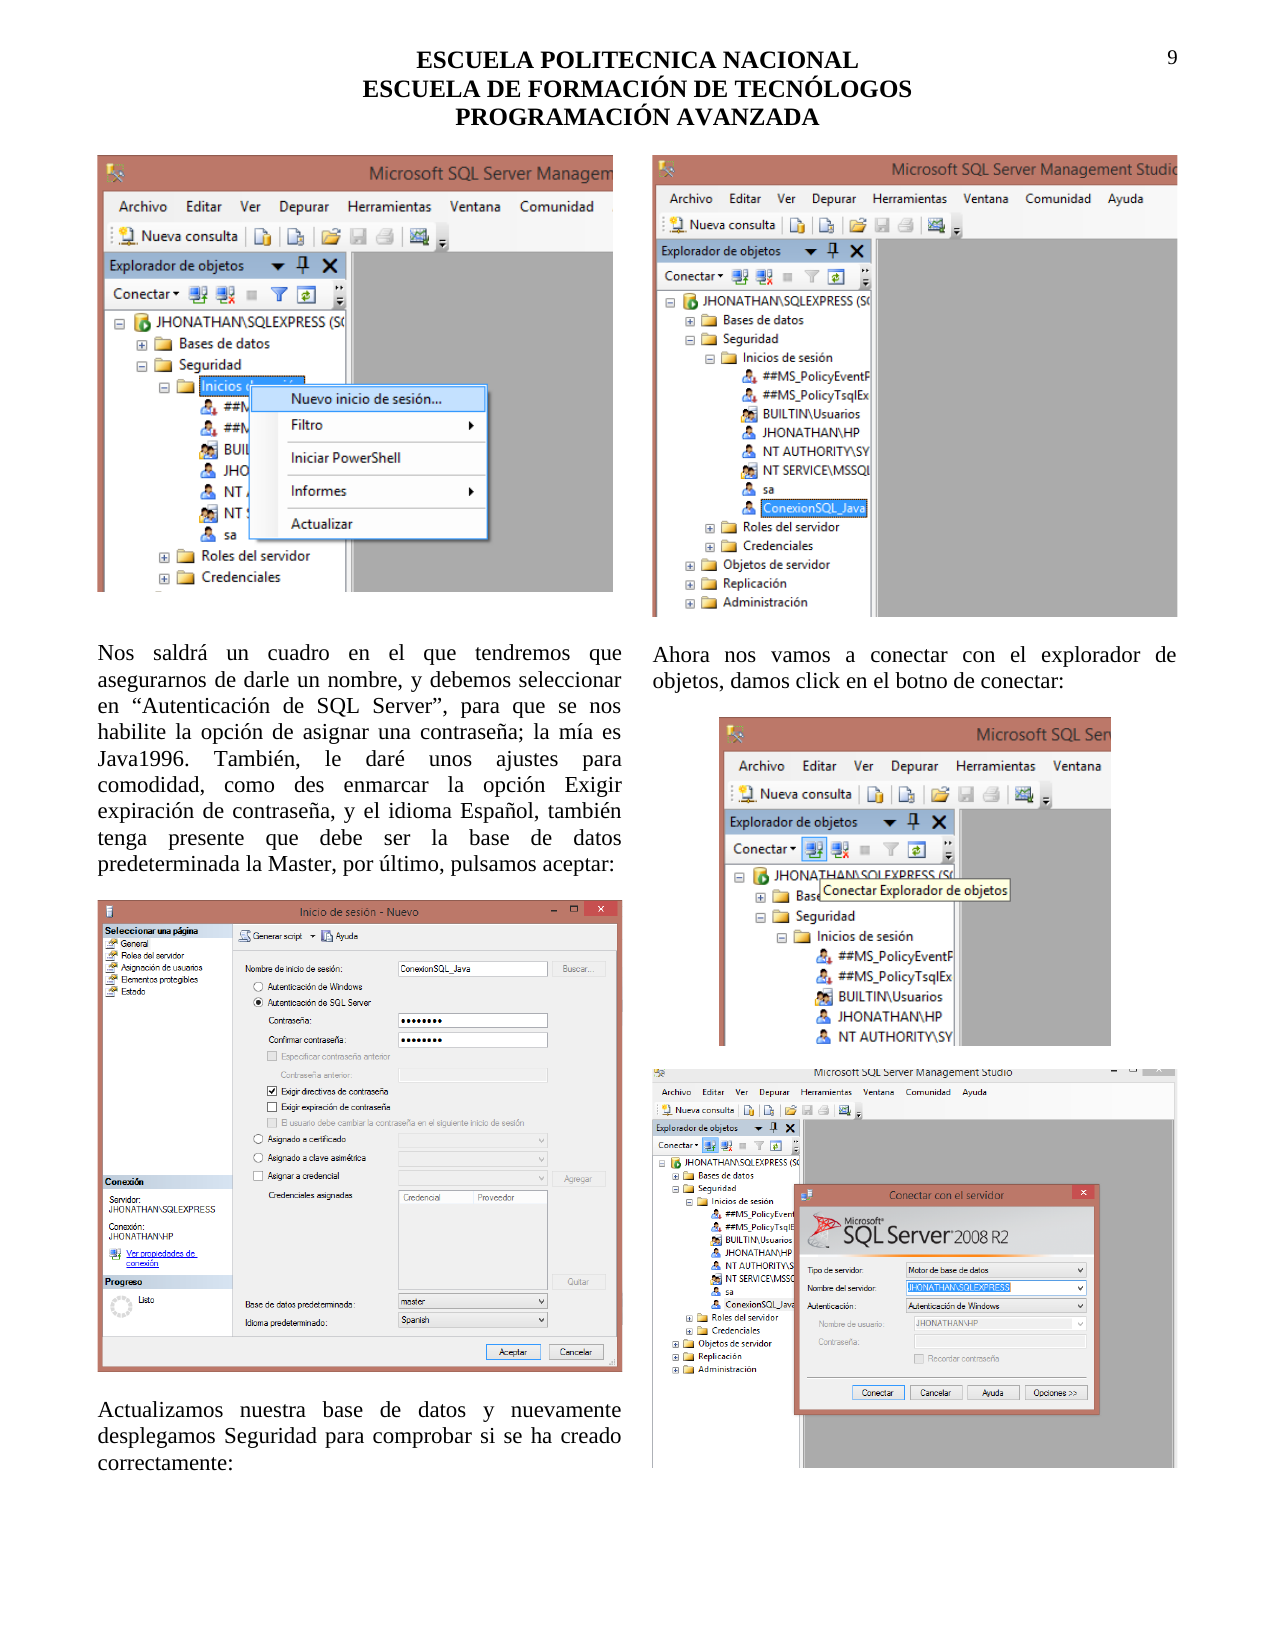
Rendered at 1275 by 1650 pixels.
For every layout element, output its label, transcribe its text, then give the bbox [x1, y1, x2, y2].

picture [652, 155, 1178, 617]
text Nos saldrá un cuadro en el que tendremos que asegurarnos de darle un nombre, y debemos seleccionar en “Autenticación de SQL Server”, para que se nos habilite la opción de asignar una contraseña; la mía es Java1996. También, le daré unos ajustes para comodidad, como des enmarcar la opción Exigir expiración de contraseña, y el idioma Español, también tenga presente que debe ser la base de datos predeterminada la Master, por último, pulsamos aceptar: [97, 639, 622, 877]
picture [97, 900, 623, 1372]
picture [652, 1069, 1178, 1468]
text Ahora nos vamos a conectar con el explorador de objetos, damos click en el botno de conectar: [652, 641, 1177, 693]
picture [719, 717, 1111, 1046]
text Actualizamos nuestra base de datos y nuevamente desplegamos Seguridad para comprobar si se ha creado correctamente: [97, 1396, 622, 1475]
picture [97, 155, 613, 592]
